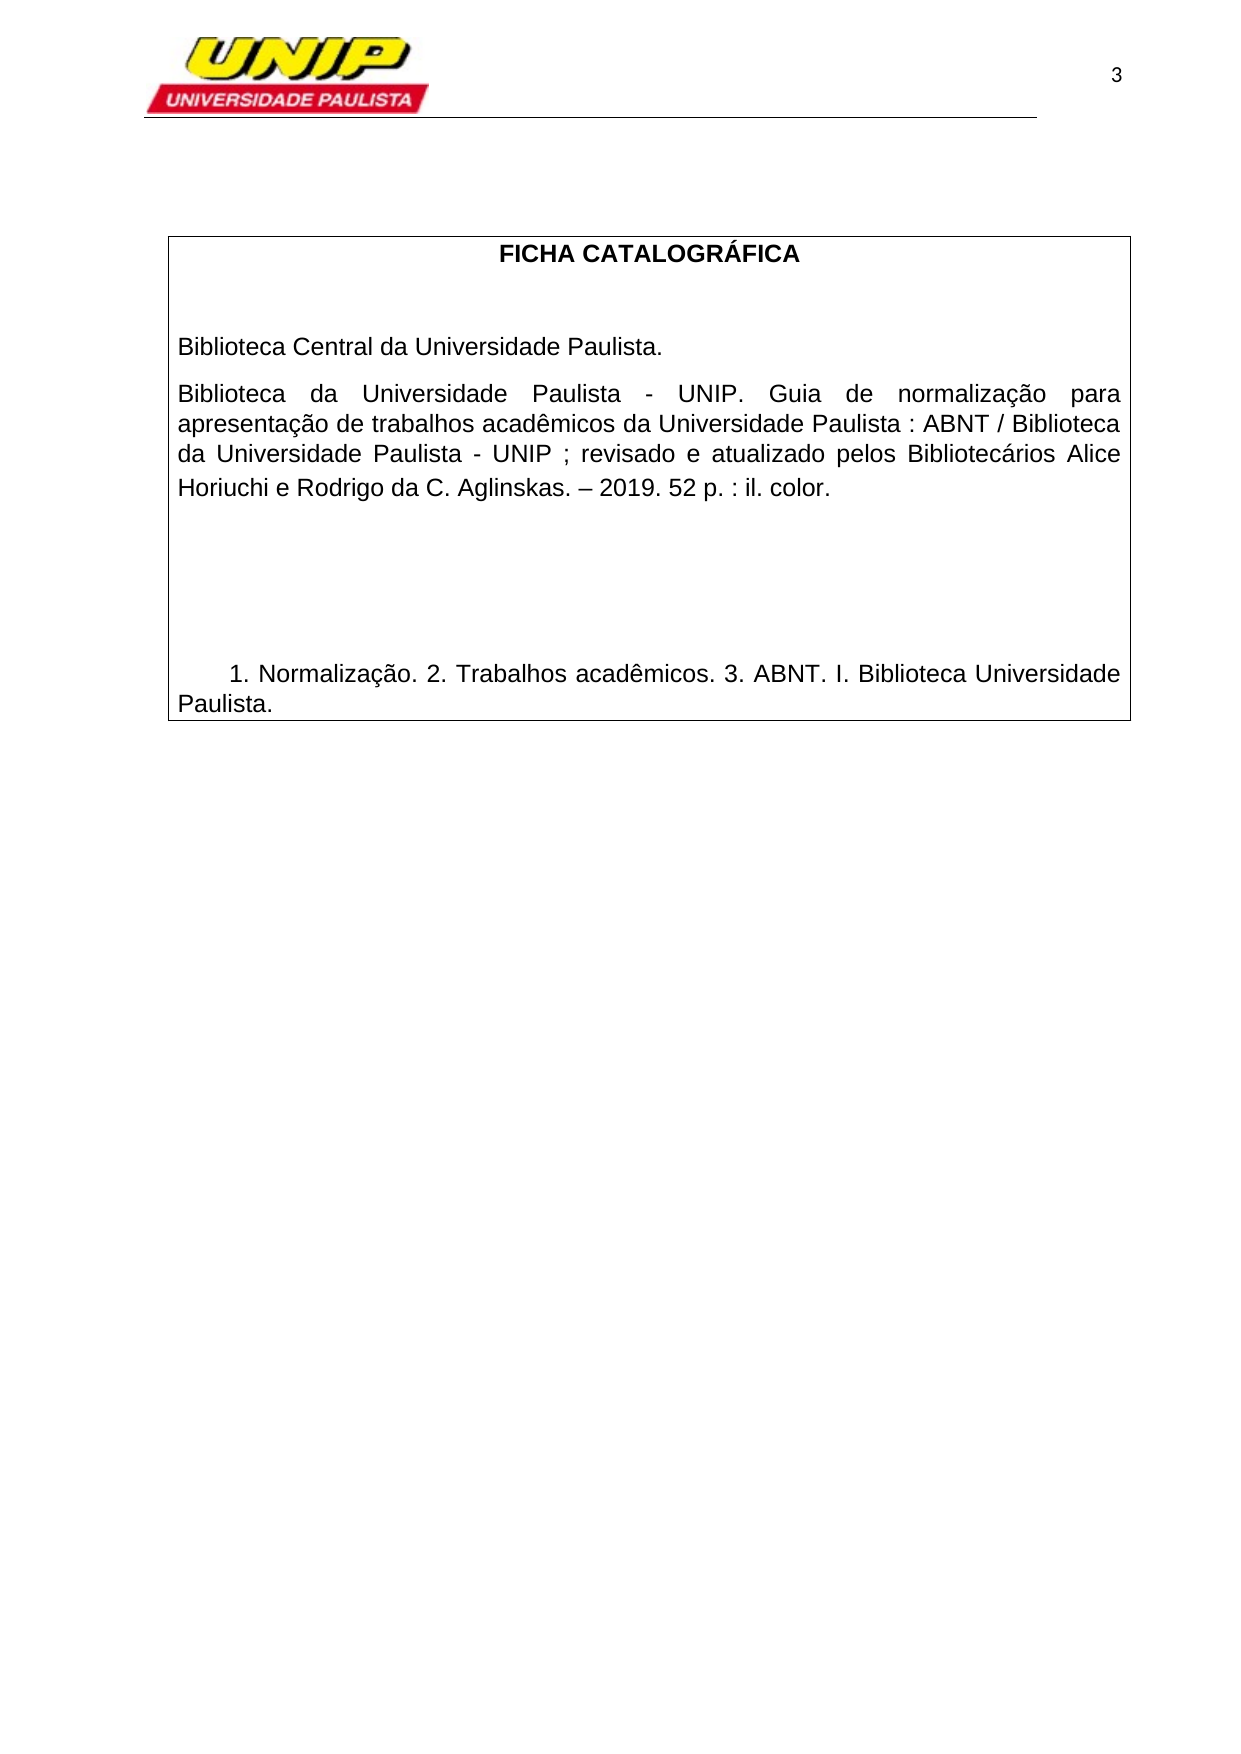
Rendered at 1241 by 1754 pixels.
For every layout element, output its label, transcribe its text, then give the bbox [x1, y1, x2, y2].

text 1. Normalização. 2. Trabalhos acadêmicos. 3. ABNT. I. Biblioteca Universidade Paulista. [169, 656, 1130, 720]
picture [146, 37, 429, 114]
text Biblioteca da Universidade Paulista - UNIP. Guia de normalização para apresentação de trabalhos acadêmicos da Universidade Paulista : ABNT / Biblioteca da Universidade Paulista - UNIP ; revisado e atualizado pelos Bibliotecários Alice Horiuchi e Rodrigo da C. Aglinskas. – 2019. 52 p. : il. color. [169, 375, 1130, 503]
text Biblioteca Central da Universidade Paulista. [169, 329, 1130, 361]
text FICHA CATALOGRÁFICA [169, 237, 1130, 268]
